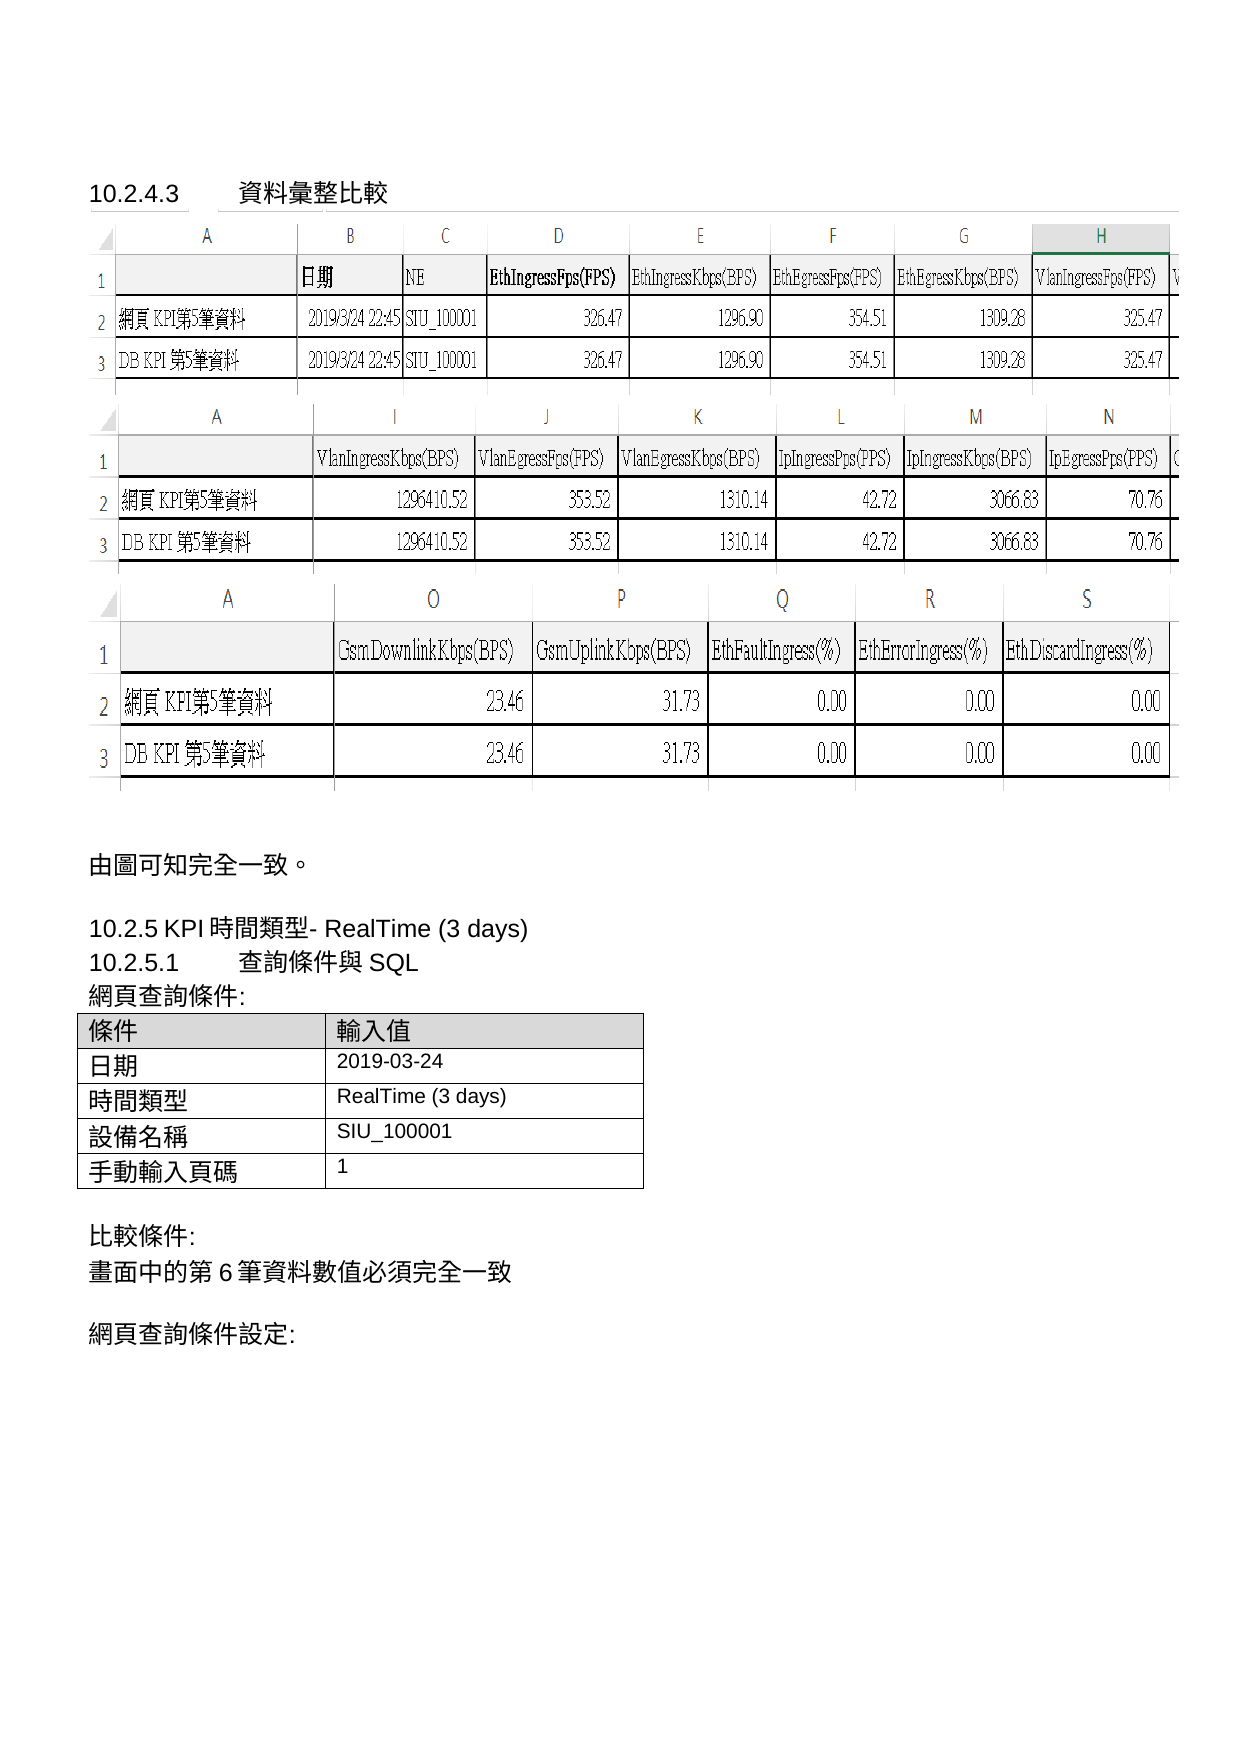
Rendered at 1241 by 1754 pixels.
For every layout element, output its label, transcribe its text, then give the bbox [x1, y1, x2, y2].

table_cell 2019-03-24 [326, 1049, 643, 1083]
text 比較條件: [89, 1218, 1152, 1252]
text 網頁查詢條件: [89, 979, 1152, 1013]
table_cell 1 [326, 1154, 643, 1188]
table_header 輸入值 [326, 1014, 643, 1048]
list 資料彙整比較 [89, 175, 1152, 209]
text 網頁查詢條件設定: [89, 1317, 1152, 1351]
table_cell 時間類型 [78, 1084, 325, 1118]
table_header 條件 [78, 1014, 325, 1048]
list KPI時間類型- RealTime (3 days) [89, 911, 1152, 945]
table_cell SIU_100001 [326, 1119, 643, 1153]
picture [88, 209, 1179, 791]
list 查詢條件與SQL [89, 945, 1152, 979]
table_cell 設備名稱 [78, 1119, 325, 1153]
text 畫面中的第6筆資料數值必須完全一致 [89, 1252, 1152, 1288]
table_cell 日期 [78, 1049, 325, 1083]
table_cell RealTime (3 days) [326, 1084, 643, 1118]
text 由圖可知完全一致。 [89, 848, 1152, 882]
table_cell 手動輸入頁碼 [78, 1154, 325, 1188]
